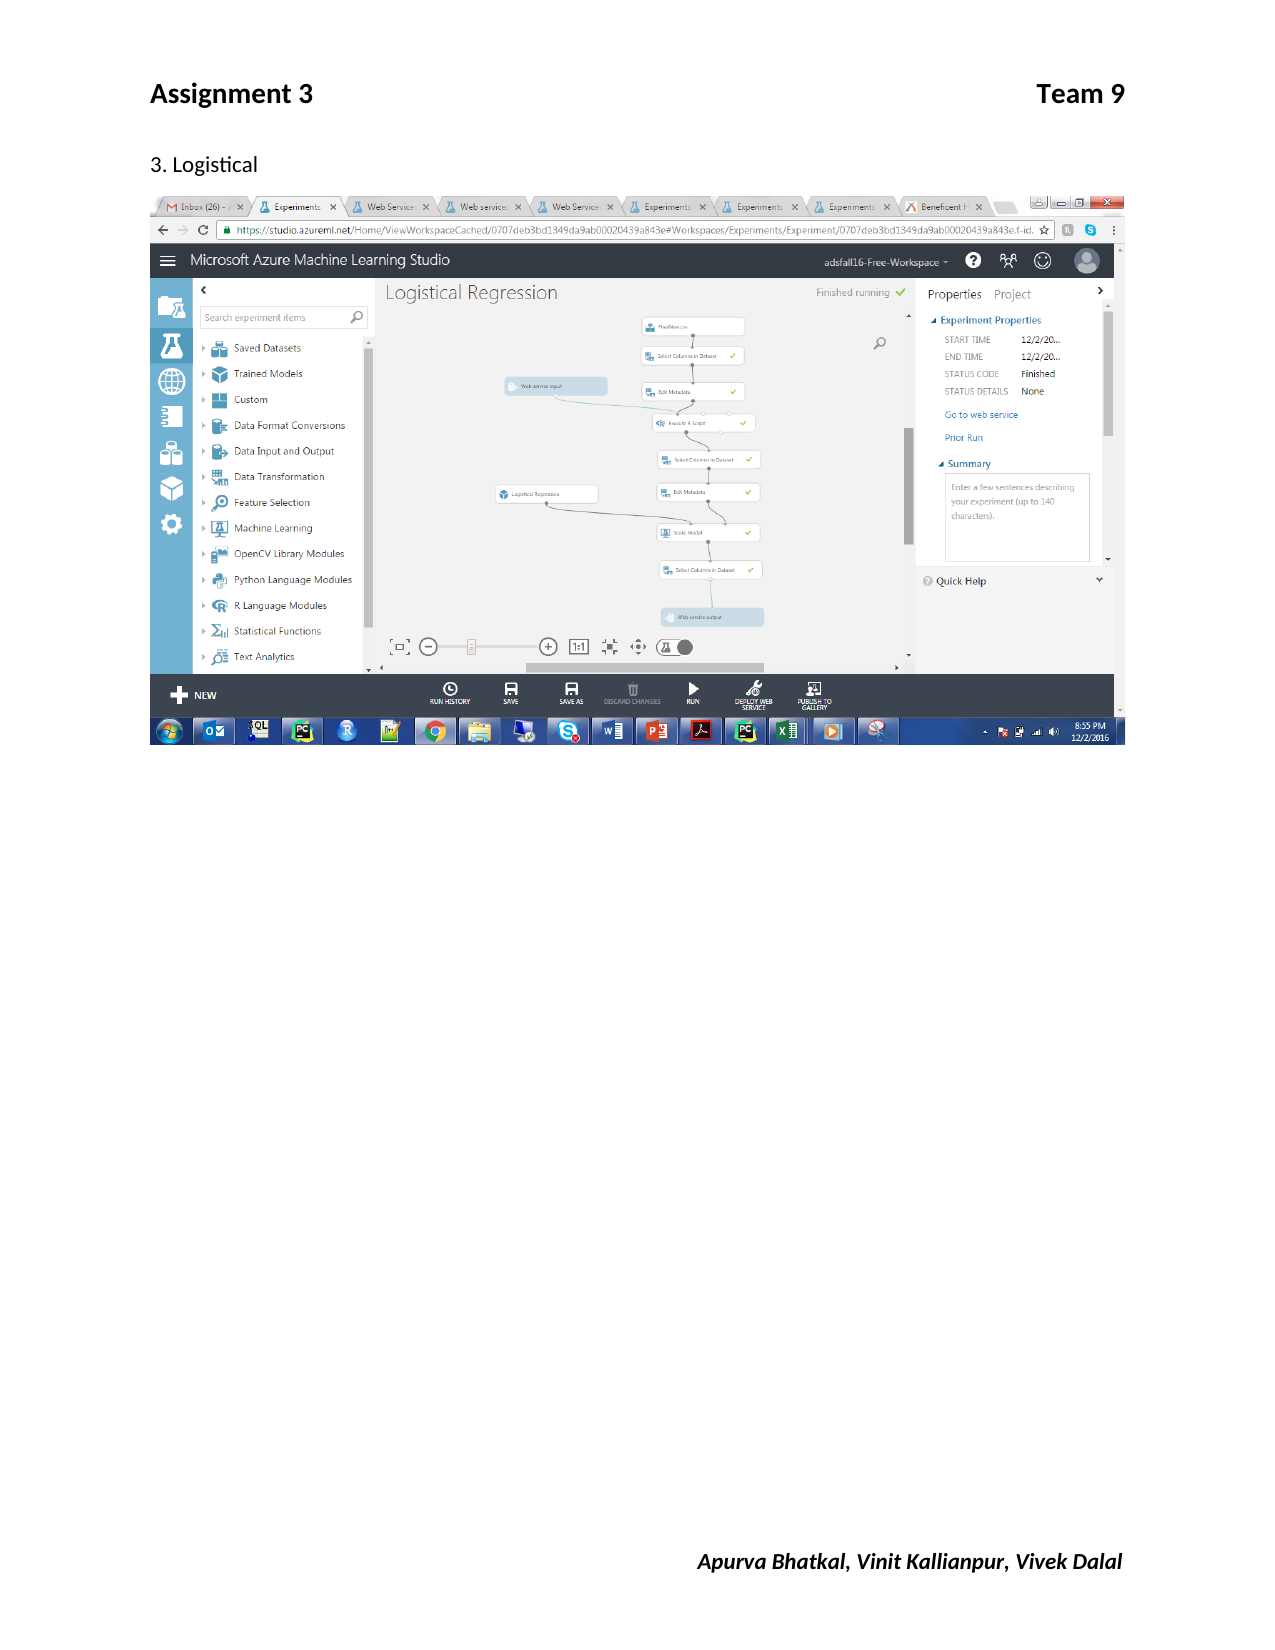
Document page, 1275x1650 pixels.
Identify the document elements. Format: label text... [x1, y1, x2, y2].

picture [150, 196, 1125, 745]
text 3. Logistical [150, 150, 1125, 178]
